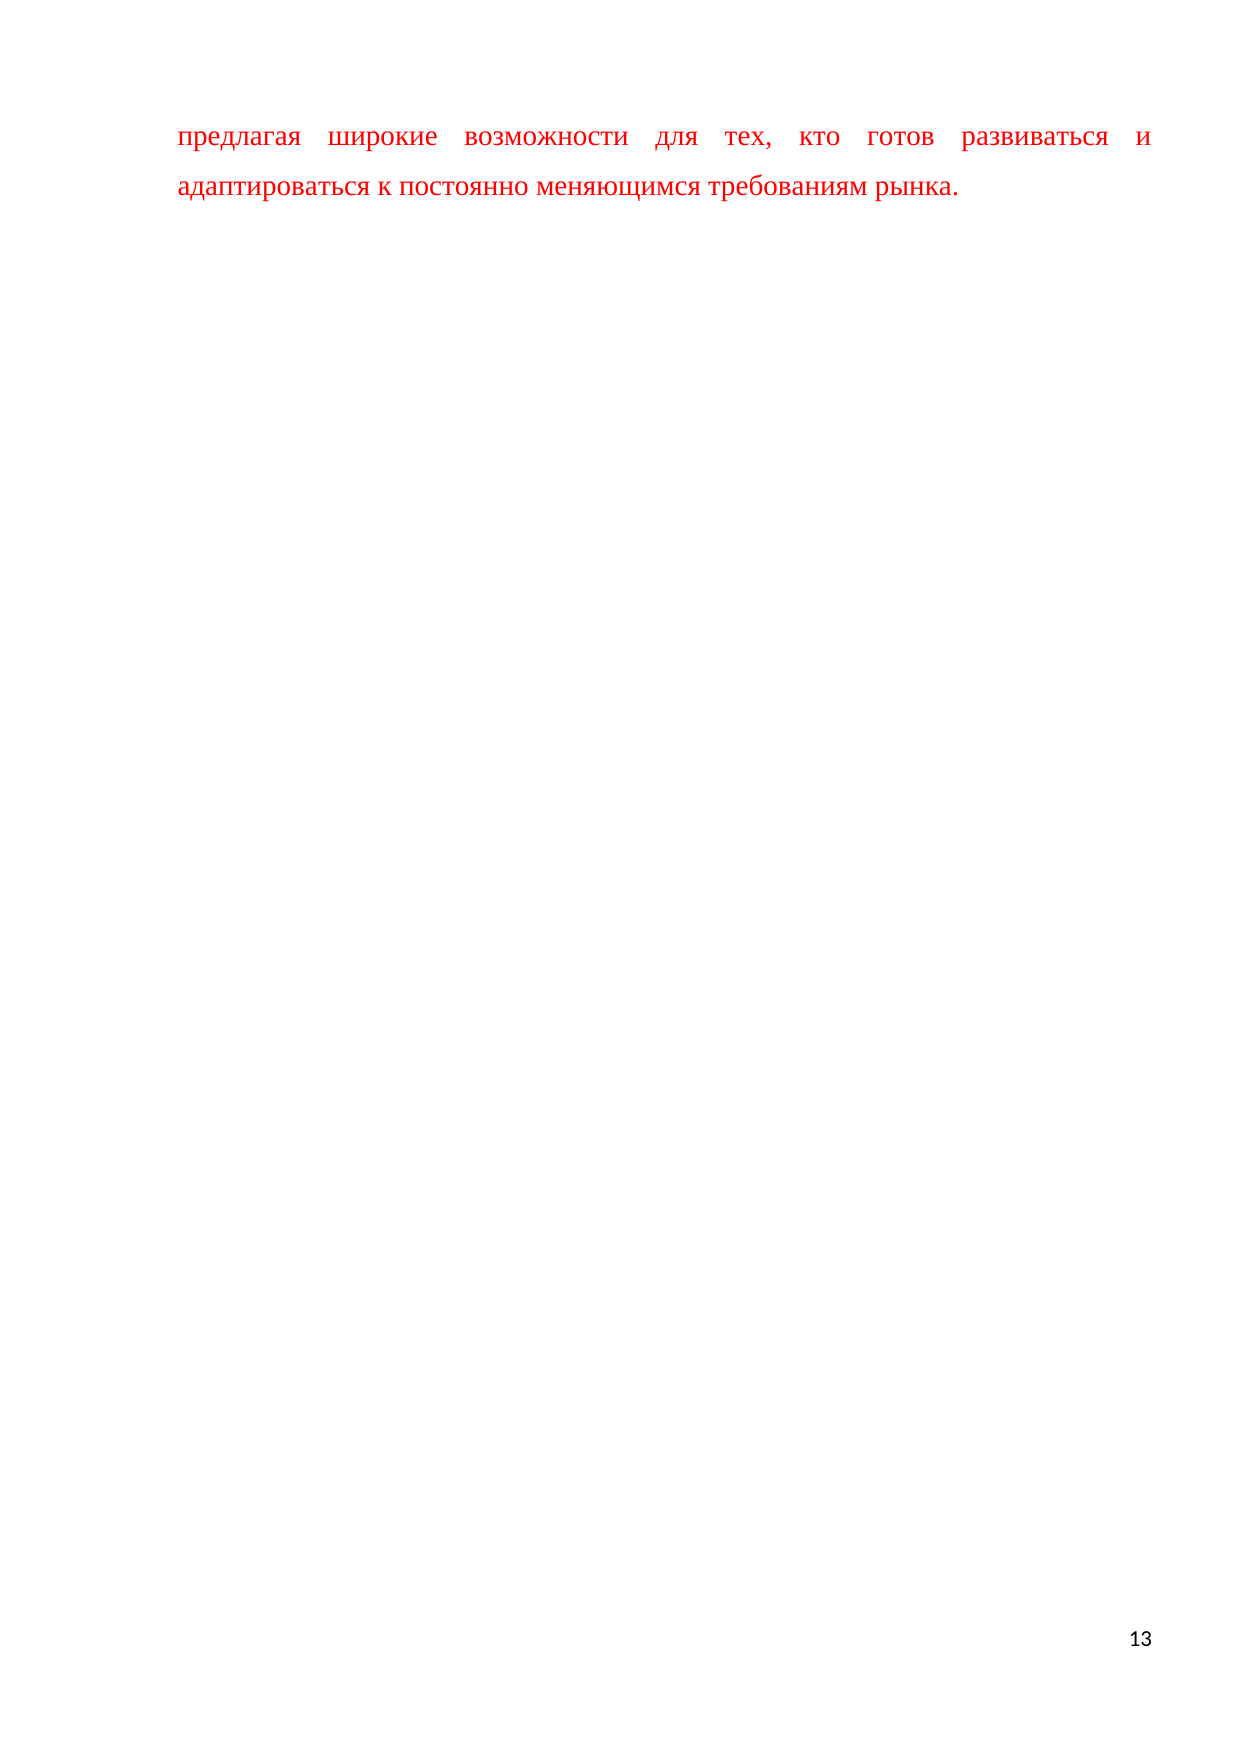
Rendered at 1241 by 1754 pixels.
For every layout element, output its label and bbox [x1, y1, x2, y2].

text [177, 118, 1152, 202]
